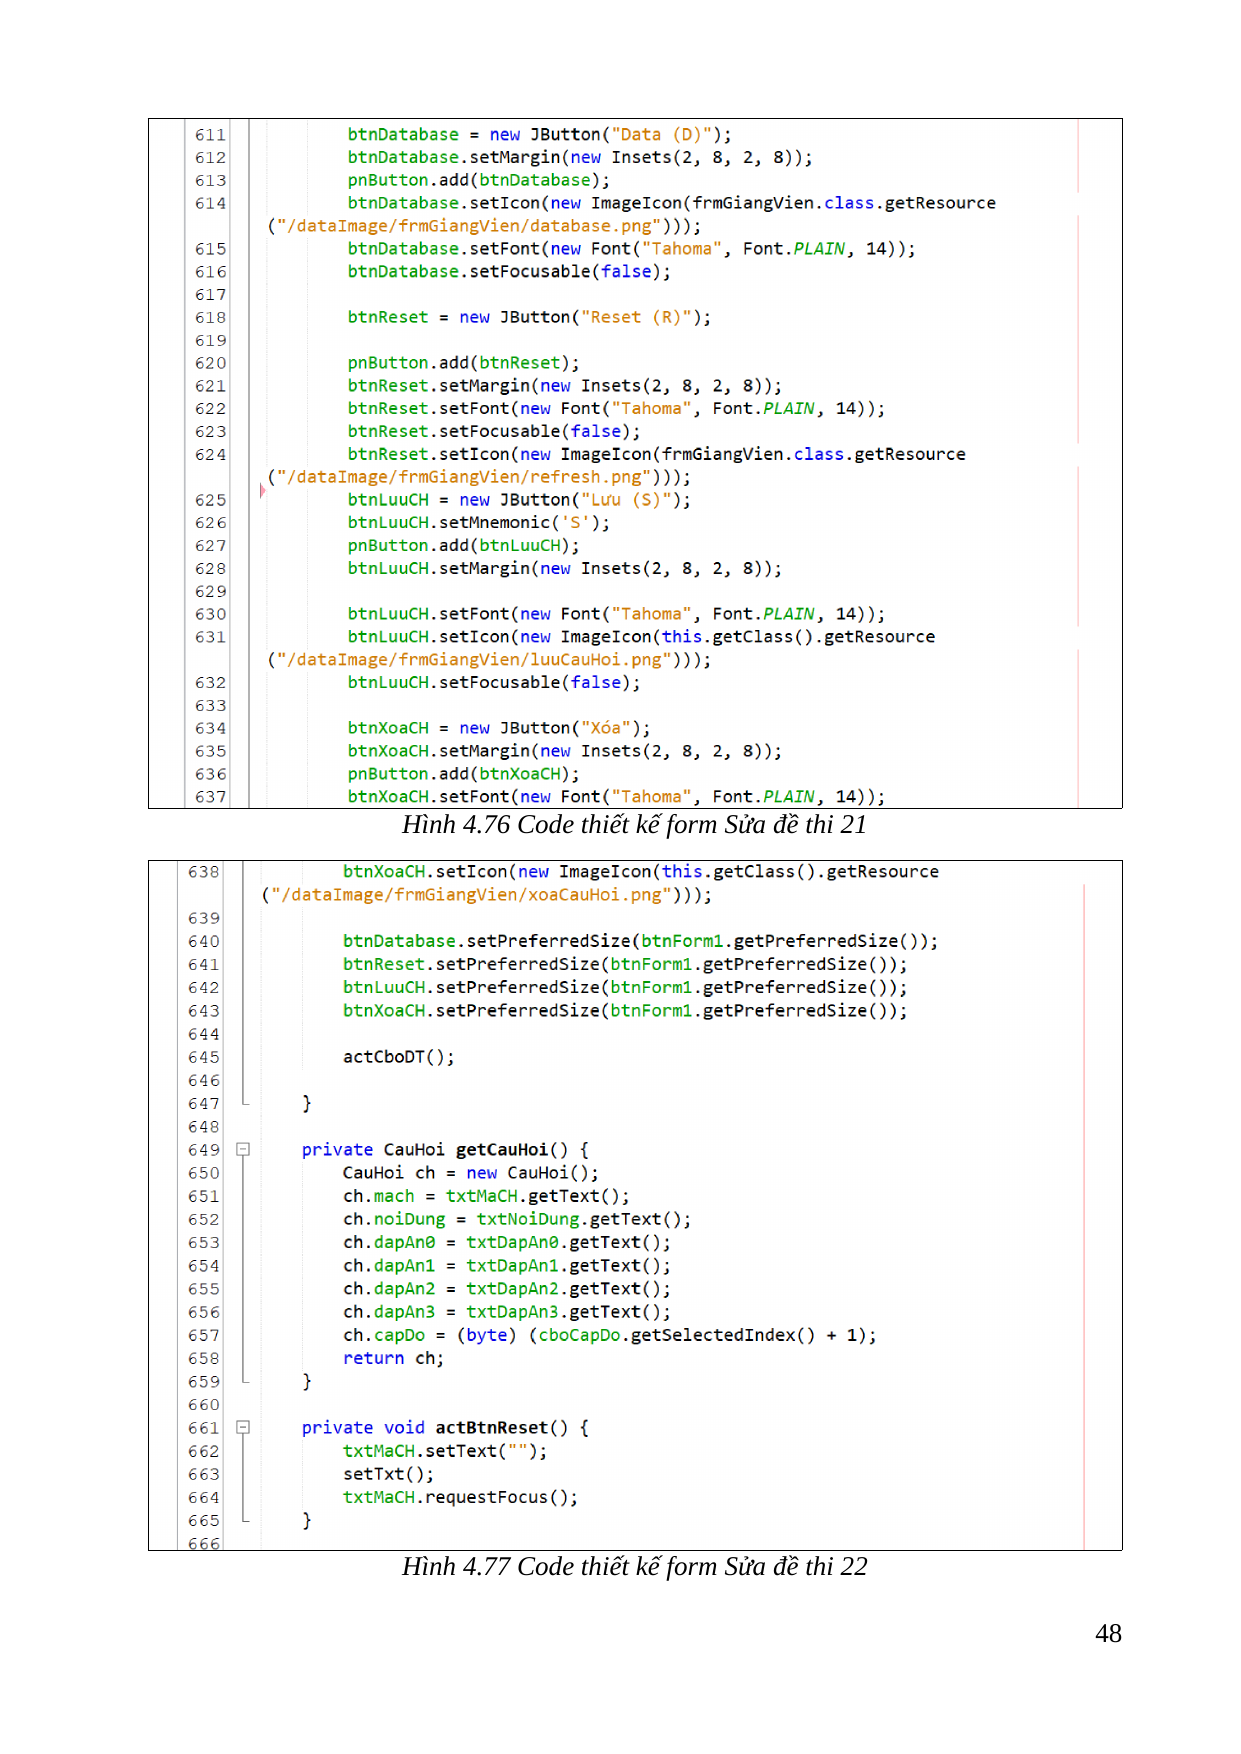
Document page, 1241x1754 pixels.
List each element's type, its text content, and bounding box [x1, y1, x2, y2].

picture [149, 861, 1122, 1550]
picture [149, 119, 1122, 808]
